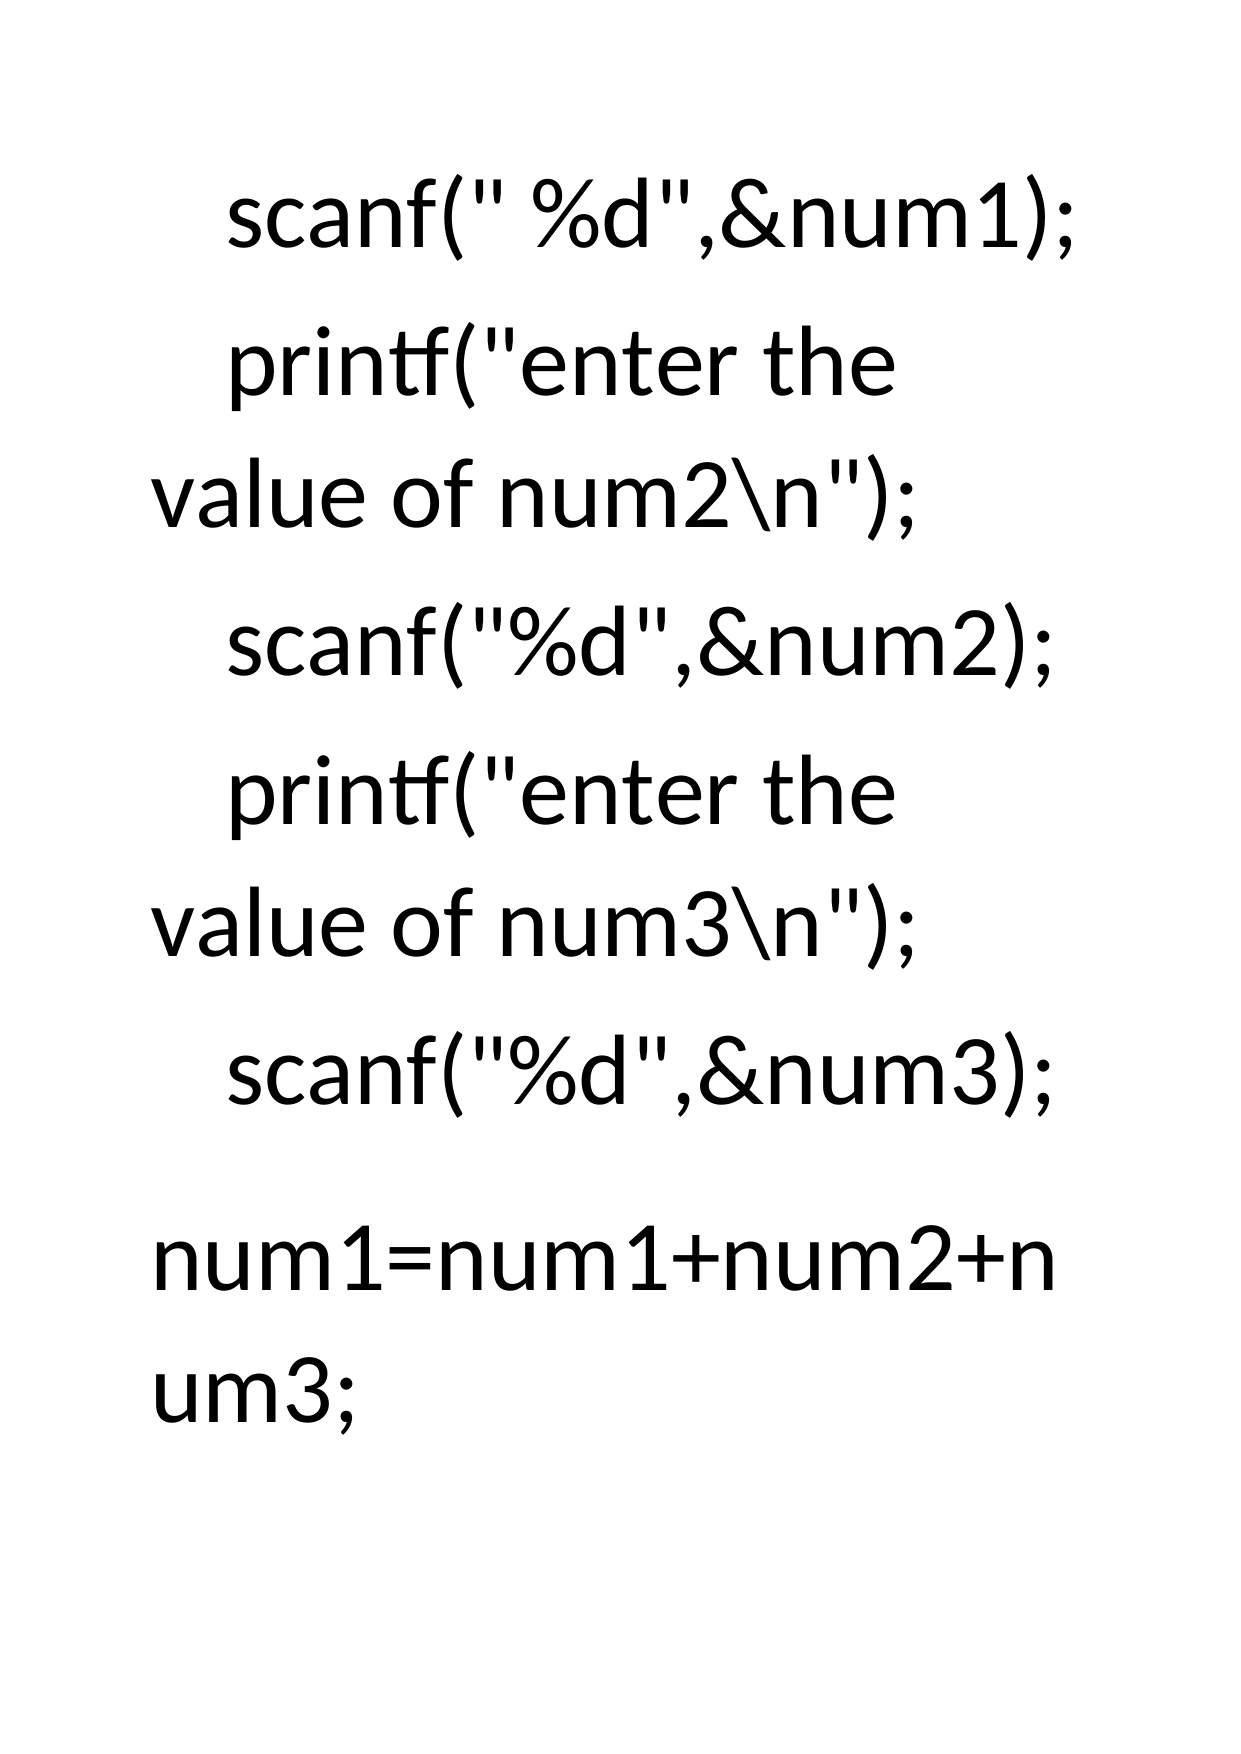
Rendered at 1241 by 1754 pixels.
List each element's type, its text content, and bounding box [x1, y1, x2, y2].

text scanf("%d",&num3); [150, 1007, 1090, 1129]
text scanf(" %d",&num1); [150, 150, 1090, 272]
text num1=num1+num2+num3; [150, 1156, 1090, 1447]
text printf("enter the value of num2\n"); [150, 298, 1090, 552]
text printf("enter the value of num3\n"); [150, 727, 1090, 981]
text scanf("%d",&num2); [150, 579, 1090, 701]
